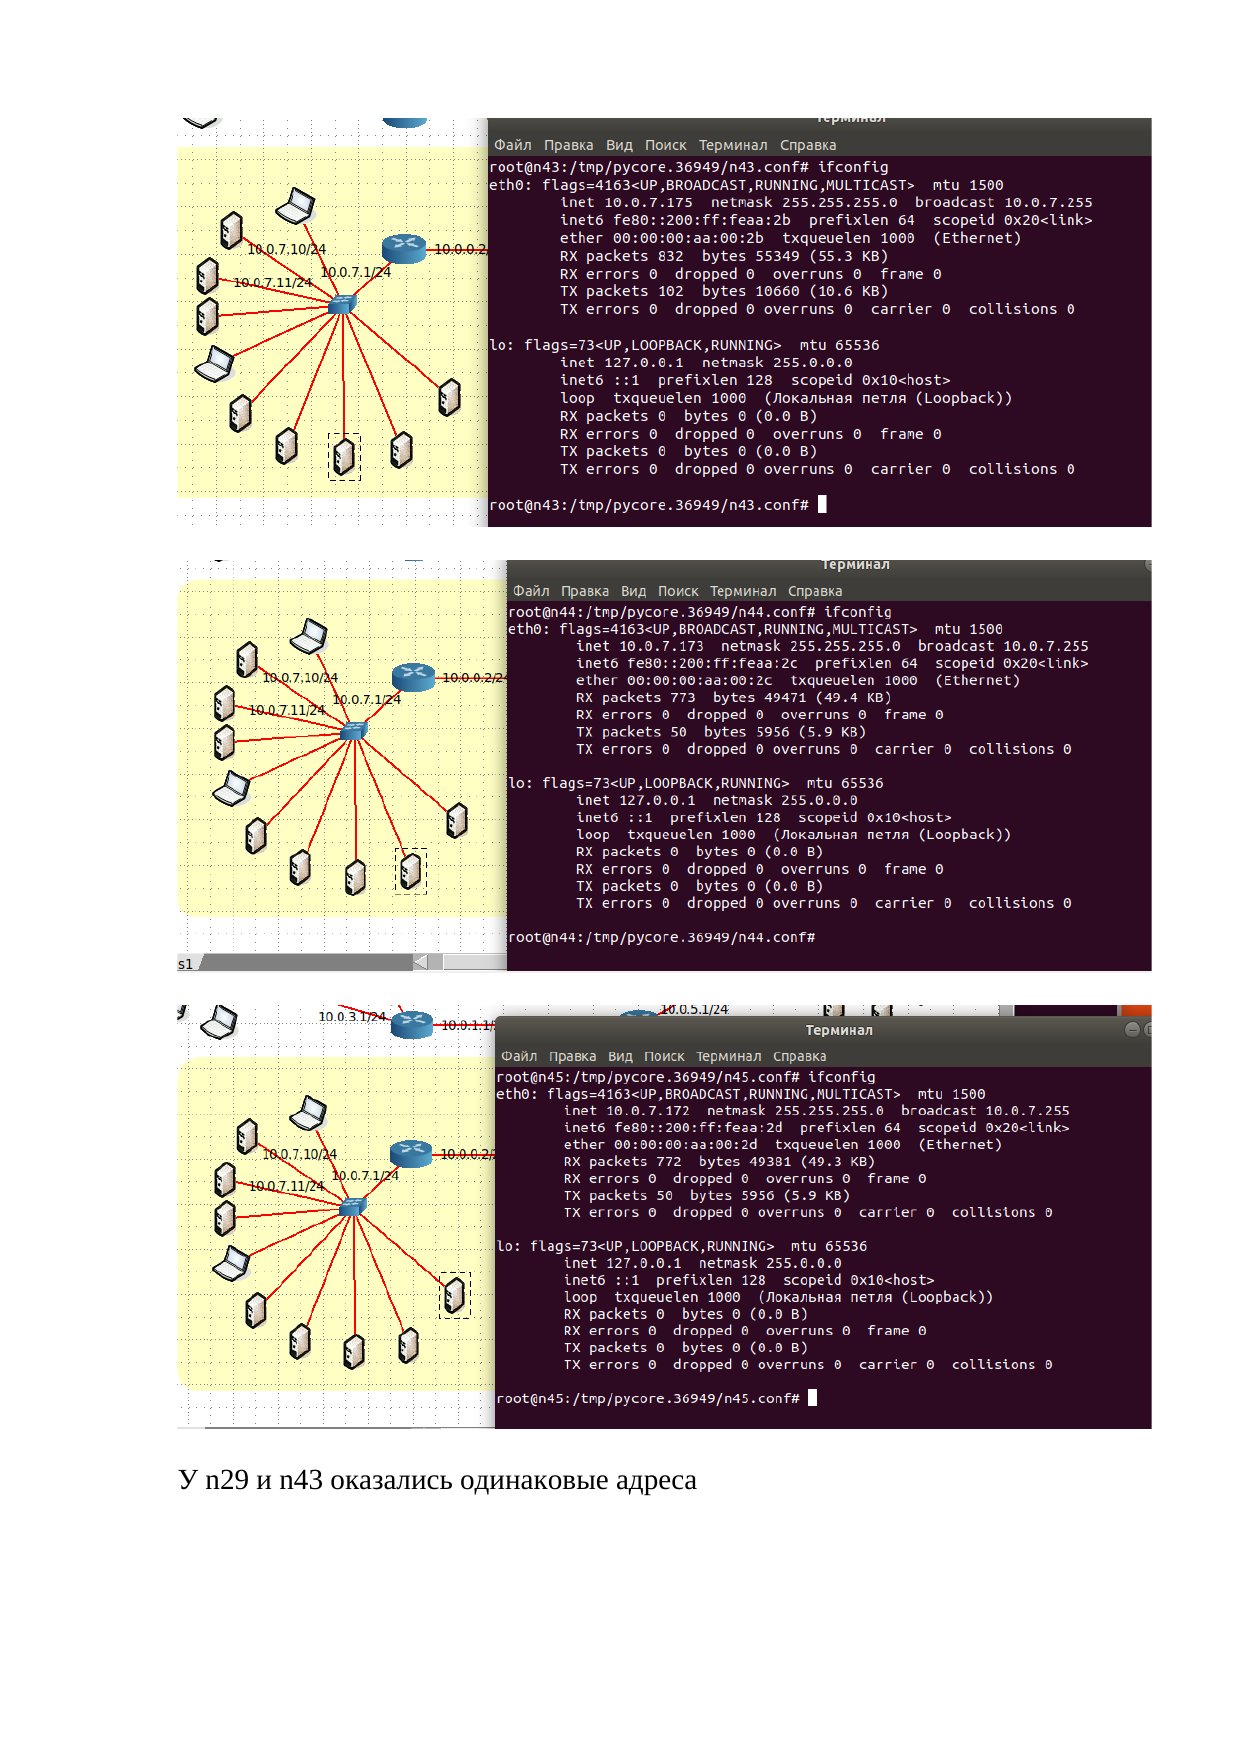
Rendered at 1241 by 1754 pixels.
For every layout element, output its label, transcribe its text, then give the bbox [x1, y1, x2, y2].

picture [177, 118, 1152, 527]
text У n29 и n43 оказались одинаковые адреса [177, 1462, 1152, 1495]
picture [177, 560, 1152, 973]
picture [177, 1005, 1152, 1429]
